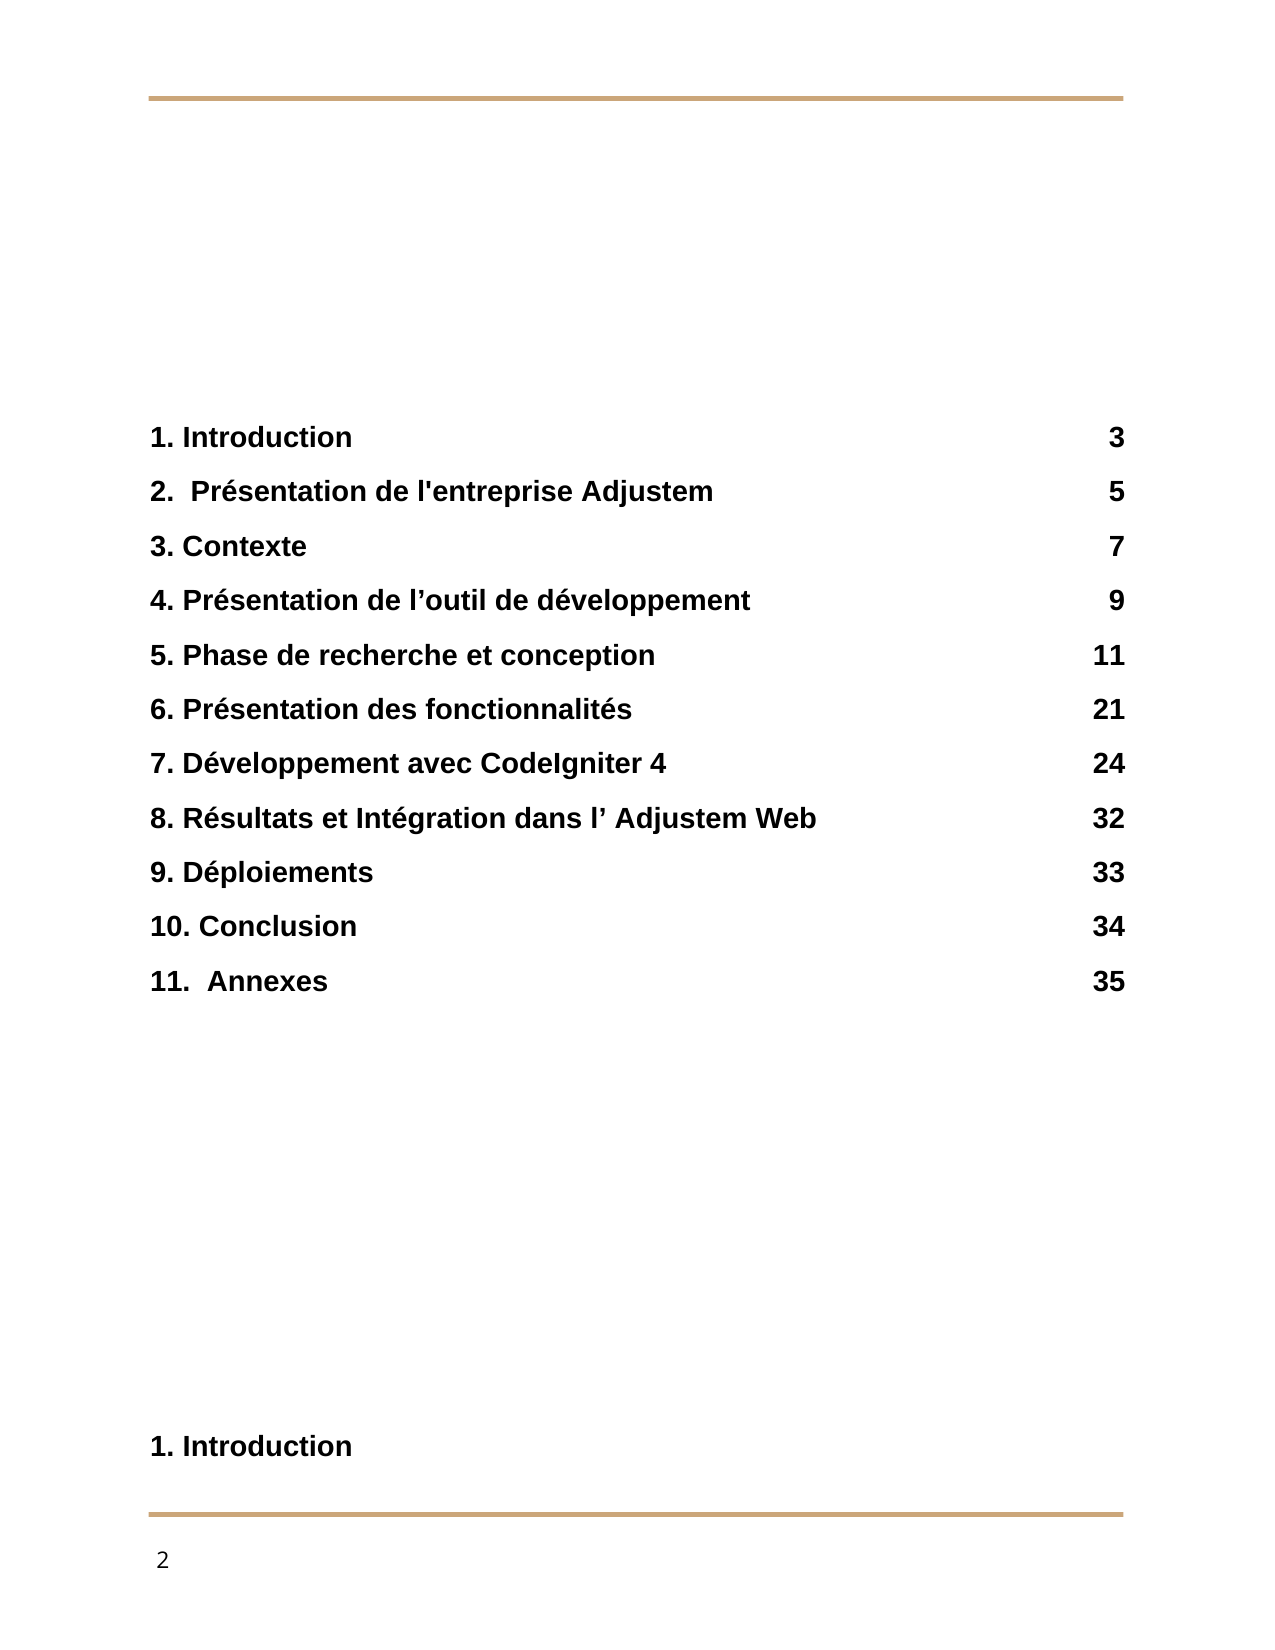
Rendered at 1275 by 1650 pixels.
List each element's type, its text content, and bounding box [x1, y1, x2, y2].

picture [148, 96, 1124, 101]
text 1. Introduction [150, 1429, 1125, 1463]
picture [148, 1512, 1124, 1517]
